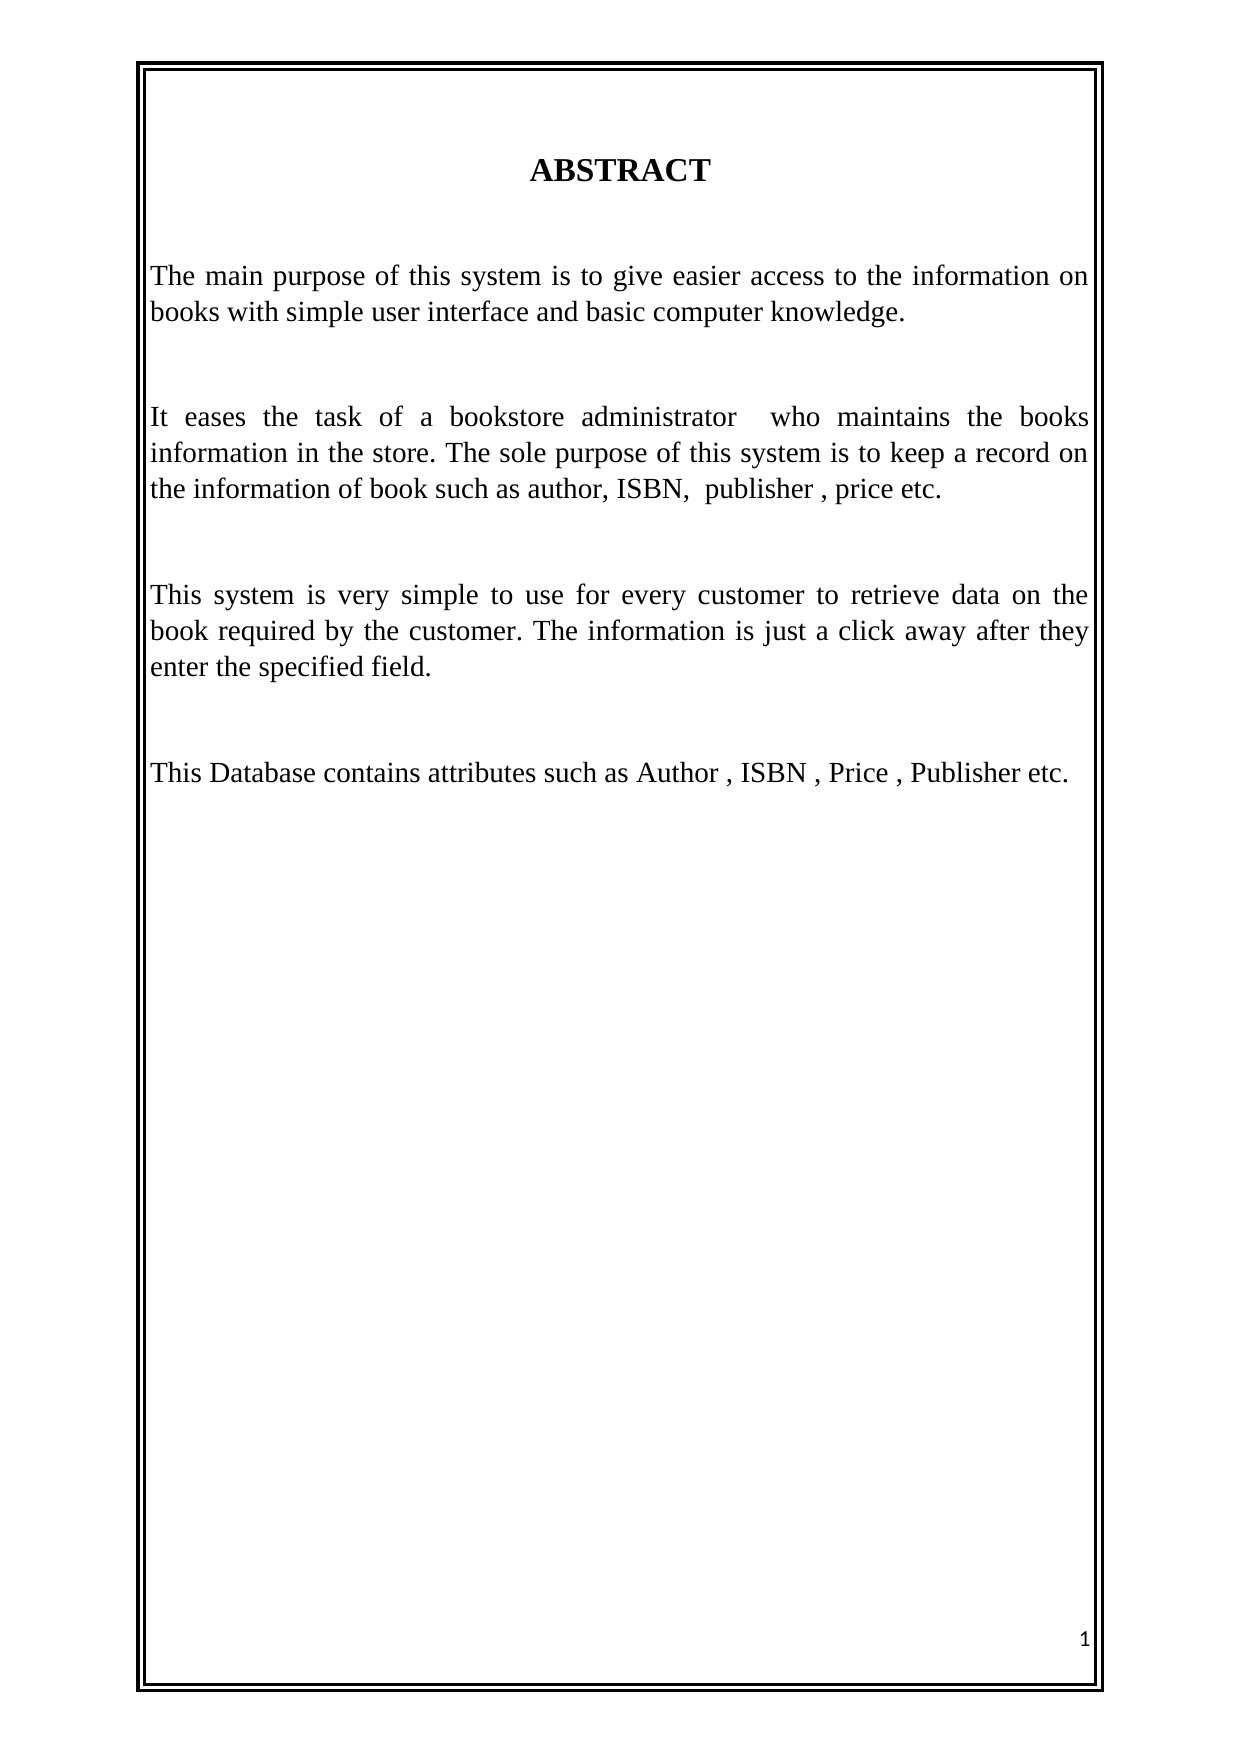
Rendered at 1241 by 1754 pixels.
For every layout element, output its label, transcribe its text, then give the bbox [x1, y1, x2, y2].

text ABSTRACT [150, 150, 1090, 188]
text The main purpose of this system is to give easier access to the information on books with simple user interface and basic computer knowledge. [150, 258, 1090, 327]
text This Database contains attributes such as Author , ISBN , Price , Publisher etc. [150, 755, 1090, 789]
text This system is very simple to use for every customer to retrieve data on the book required by the customer. The information is just a click away after they enter the specified field. [150, 577, 1090, 683]
text It eases the task of a bookstore administrator who maintains the books information in the store. The sole purpose of this system is to keep a record on the information of book such as author, ISBN, publisher , price etc. [150, 399, 1090, 505]
